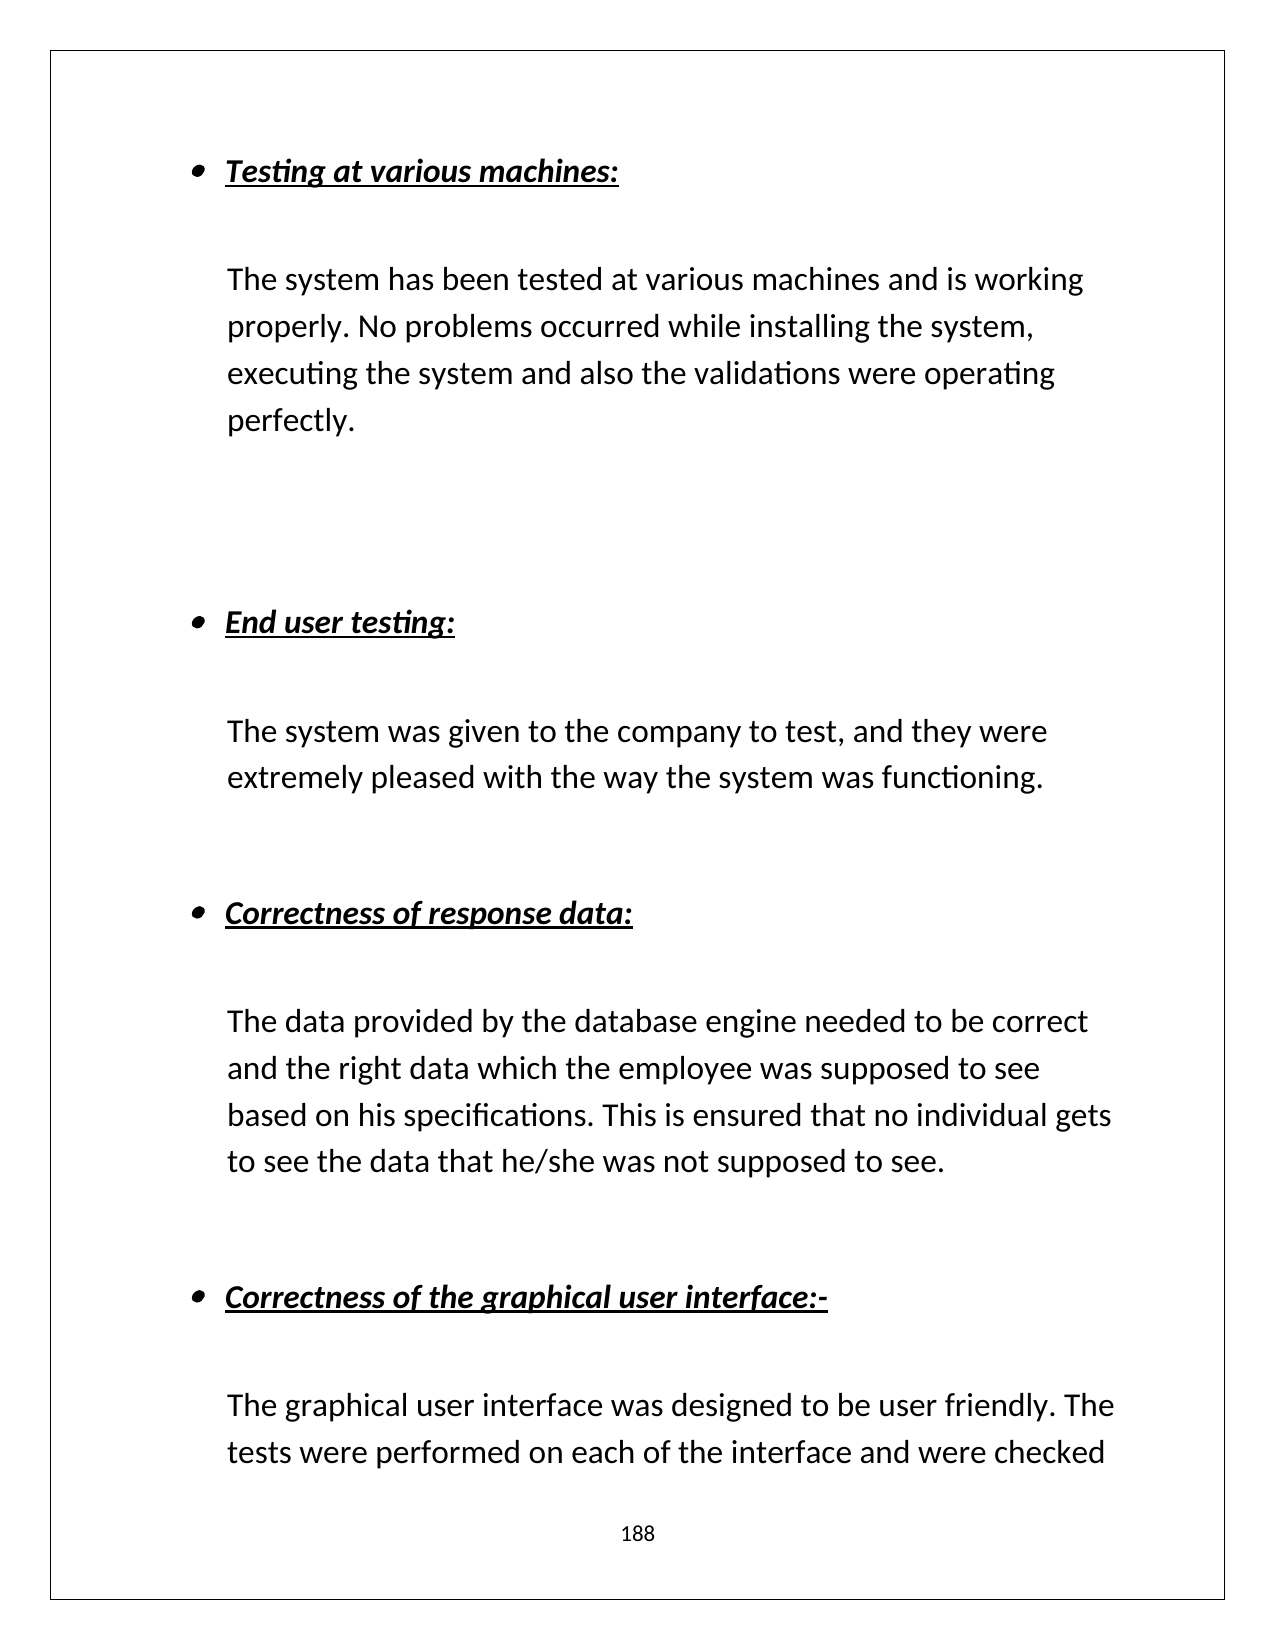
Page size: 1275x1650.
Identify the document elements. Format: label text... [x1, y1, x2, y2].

list Correctness of the graphical user interface:- [189, 1276, 1125, 1316]
text The data provided by the database engine needed to be correct and the right data which the employee was supposed to see based on his specifications. This is ensured that no individual gets to see the data that he/she was not supposed to see. [227, 1000, 1125, 1181]
text The system was given to the company to test, and they were extremely pleased with the way the system was functioning. [227, 710, 1125, 797]
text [227, 1384, 1125, 1471]
list Testing at various machines: [189, 150, 1125, 191]
list End user testing: [189, 601, 1125, 642]
list Correctness of response data: [189, 892, 1125, 932]
text The system has been tested at various machines and is working properly. No problems occurred while installing the system, executing the system and also the validations were operating perfectly. [227, 258, 1125, 439]
